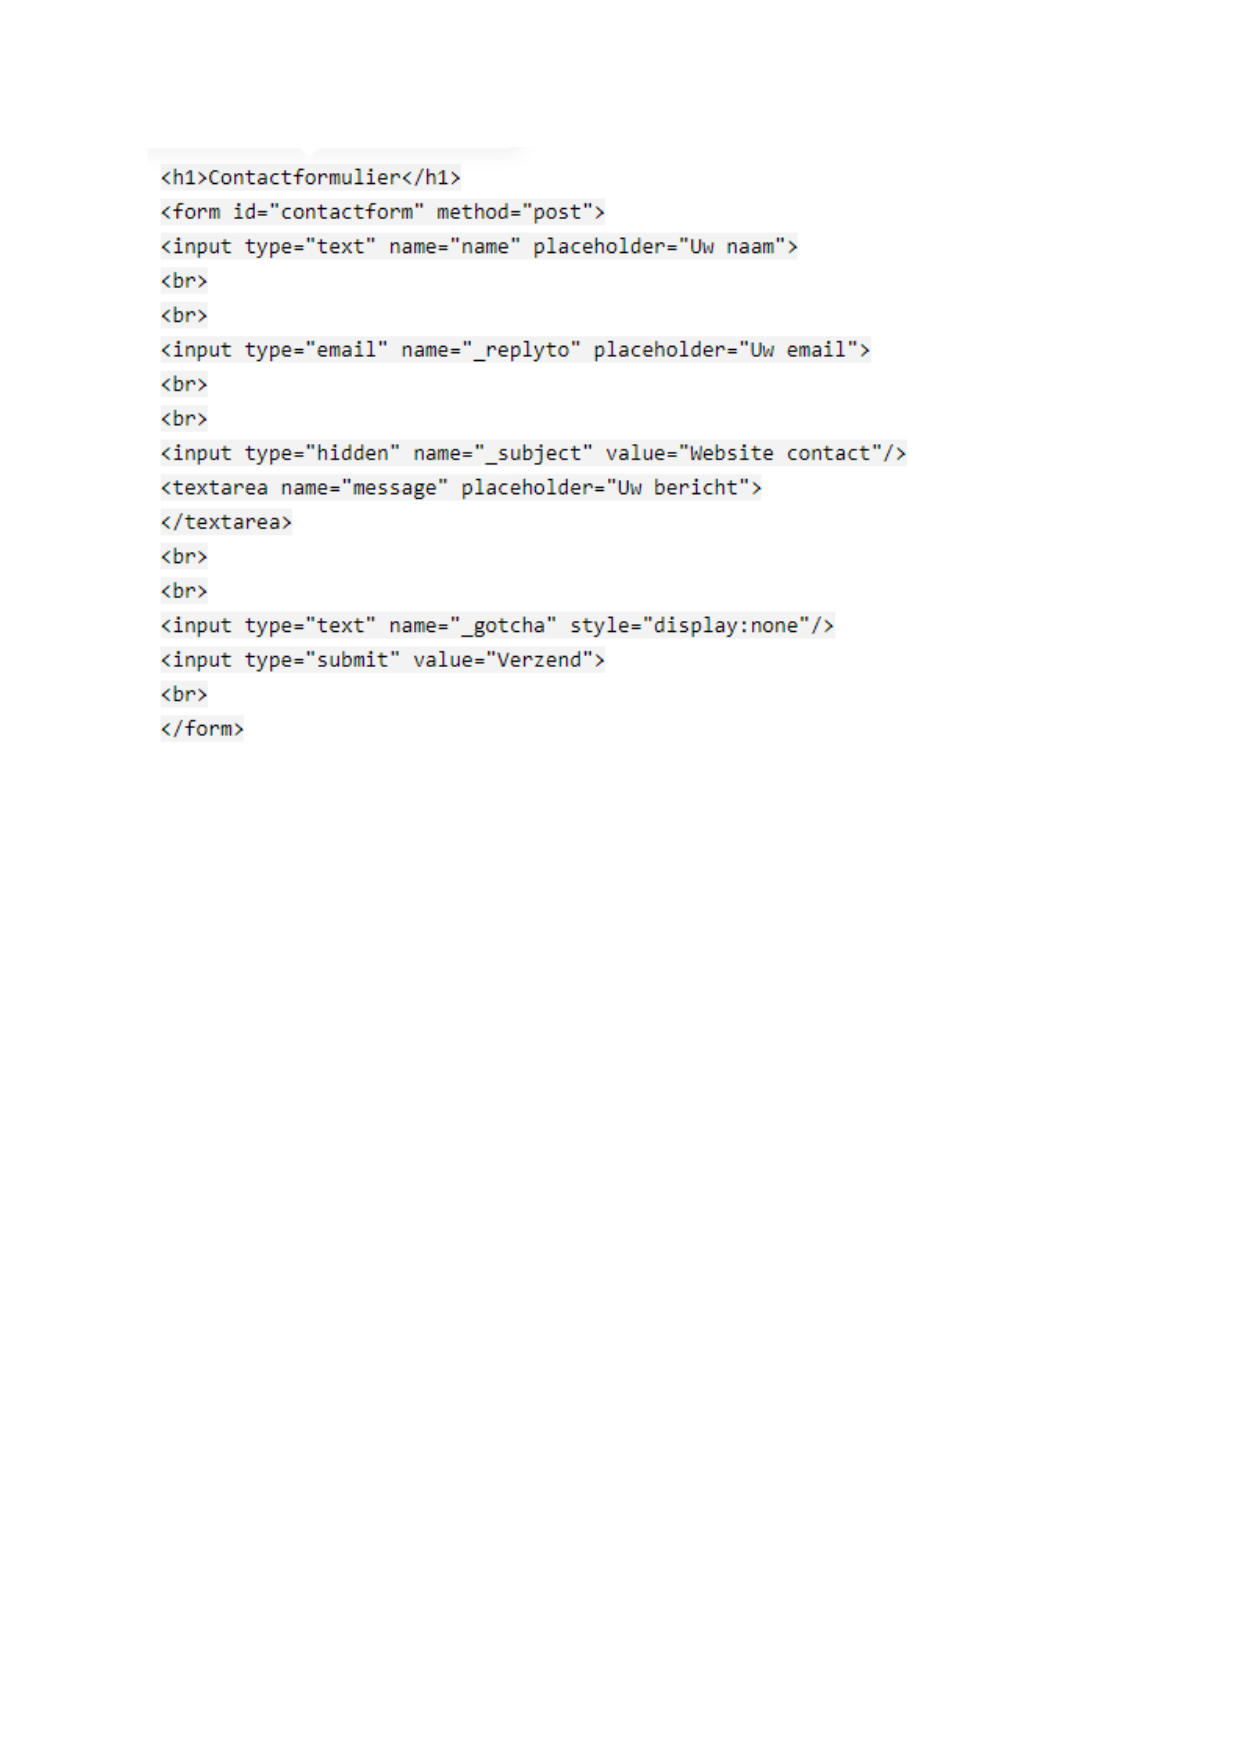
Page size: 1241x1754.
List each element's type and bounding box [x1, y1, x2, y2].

picture [147, 147, 934, 750]
